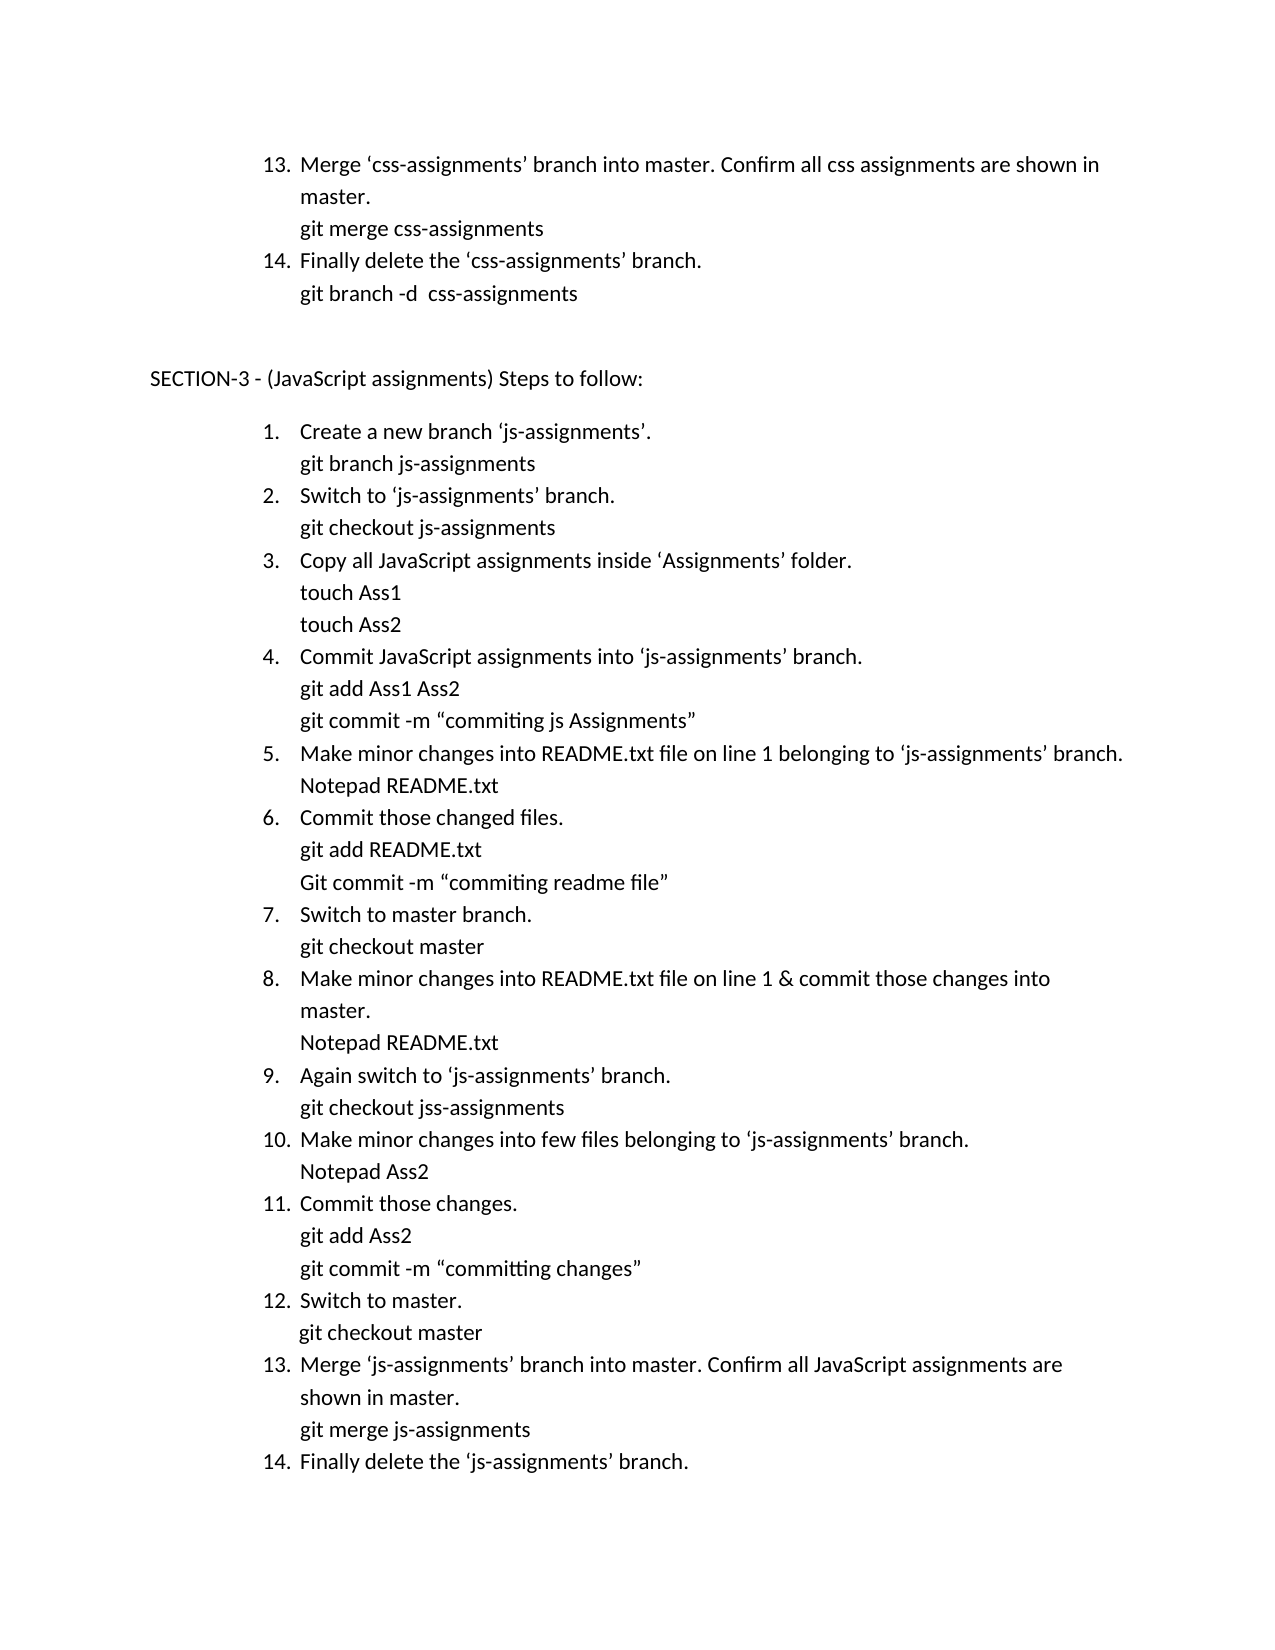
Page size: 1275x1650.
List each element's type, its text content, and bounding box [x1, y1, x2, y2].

text SECTION-3 - (JavaScript assignments) Steps to follow: [150, 364, 1125, 392]
list Commit those changed files. [262, 803, 1125, 831]
list git checkout master [262, 1318, 1125, 1346]
list Notepad Ass2 [262, 1157, 1125, 1185]
list touch Ass1 [150, 578, 1125, 606]
list Finally delete the ‘js-assignments’ branch. [262, 1447, 1125, 1475]
list Commit those changes. [262, 1189, 1125, 1217]
list Finally delete the ‘css-assignments’ branch. [262, 247, 1125, 274]
list git checkout js-assignments [262, 513, 1125, 542]
list git merge js-assignments [262, 1415, 1125, 1443]
list git commit -m “commiting js Assignments” [150, 707, 1125, 735]
list touch Ass2 [150, 610, 1125, 638]
list Make minor changes into README.txt file on line 1 belonging to ‘js-assignments’ branch. [262, 739, 1125, 767]
list Switch to master branch. [262, 900, 1125, 928]
list Notepad README.txt [262, 1028, 1125, 1057]
list git commit -m “committing changes” [262, 1254, 1125, 1282]
list Switch to ‘js-assignments’ branch. [262, 481, 1125, 509]
list Make minor changes into few files belonging to ‘js-assignments’ branch. [262, 1125, 1125, 1153]
list Switch to master. [262, 1286, 1125, 1314]
list git add README.txt [262, 835, 1125, 863]
list git branch -d css-assignments [262, 279, 1125, 307]
list git add Ass2 [262, 1222, 1125, 1250]
list Create a new branch ‘js-assignments’. [262, 417, 1125, 445]
list Again switch to ‘js-assignments’ branch. [262, 1061, 1125, 1089]
list Copy all JavaScript assignments inside ‘Assignments’ folder. [262, 546, 1125, 574]
list Merge ‘css-assignments’ branch into master. Confirm all css assignments are shown in master. [262, 150, 1125, 210]
list git checkout jss-assignments [262, 1093, 1125, 1121]
list Notepad README.txt [262, 771, 1125, 799]
list Git commit -m “commiting readme file” [262, 868, 1125, 896]
list git branch js-assignments [262, 449, 1125, 477]
list git add Ass1 Ass2 [150, 674, 1125, 702]
list Make minor changes into README.txt file on line 1 & commit those changes into master. [262, 964, 1125, 1024]
list Merge ‘js-assignments’ branch into master. Confirm all JavaScript assignments are shown in master. [262, 1350, 1125, 1411]
list Commit JavaScript assignments into ‘js-assignments’ branch. [262, 642, 1125, 670]
list git merge css-assignments [150, 214, 1125, 242]
list git checkout master [262, 932, 1125, 960]
